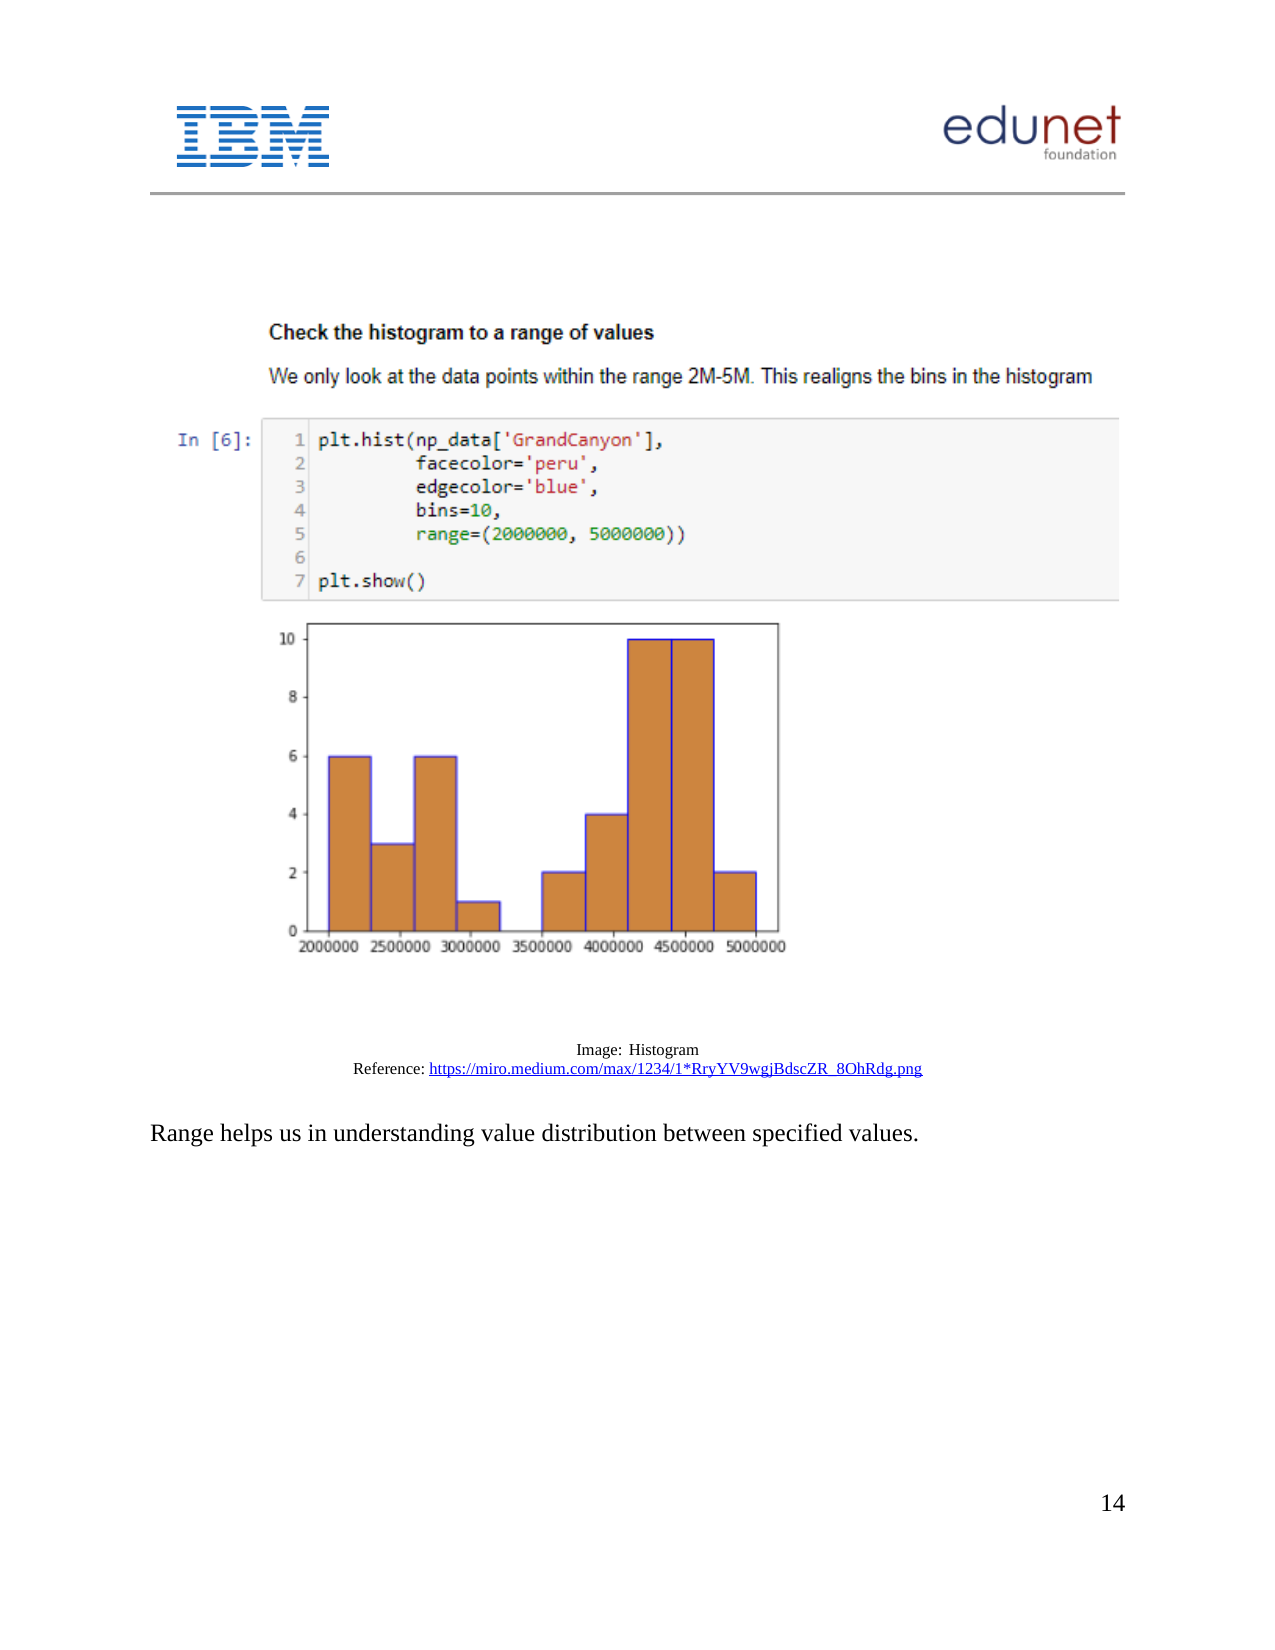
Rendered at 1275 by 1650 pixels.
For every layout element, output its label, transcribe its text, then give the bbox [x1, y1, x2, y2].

text Image: Histogram [150, 1039, 1125, 1059]
picture [941, 95, 1125, 167]
picture [176, 106, 329, 167]
text Range helps us in understanding value distribution between specified values. [150, 1118, 1125, 1147]
picture [155, 299, 1120, 1015]
text Reference: https://miro.medium.com/max/1234/1*RryYV9wgjBdscZR_8OhRdg.png [150, 1059, 1125, 1078]
